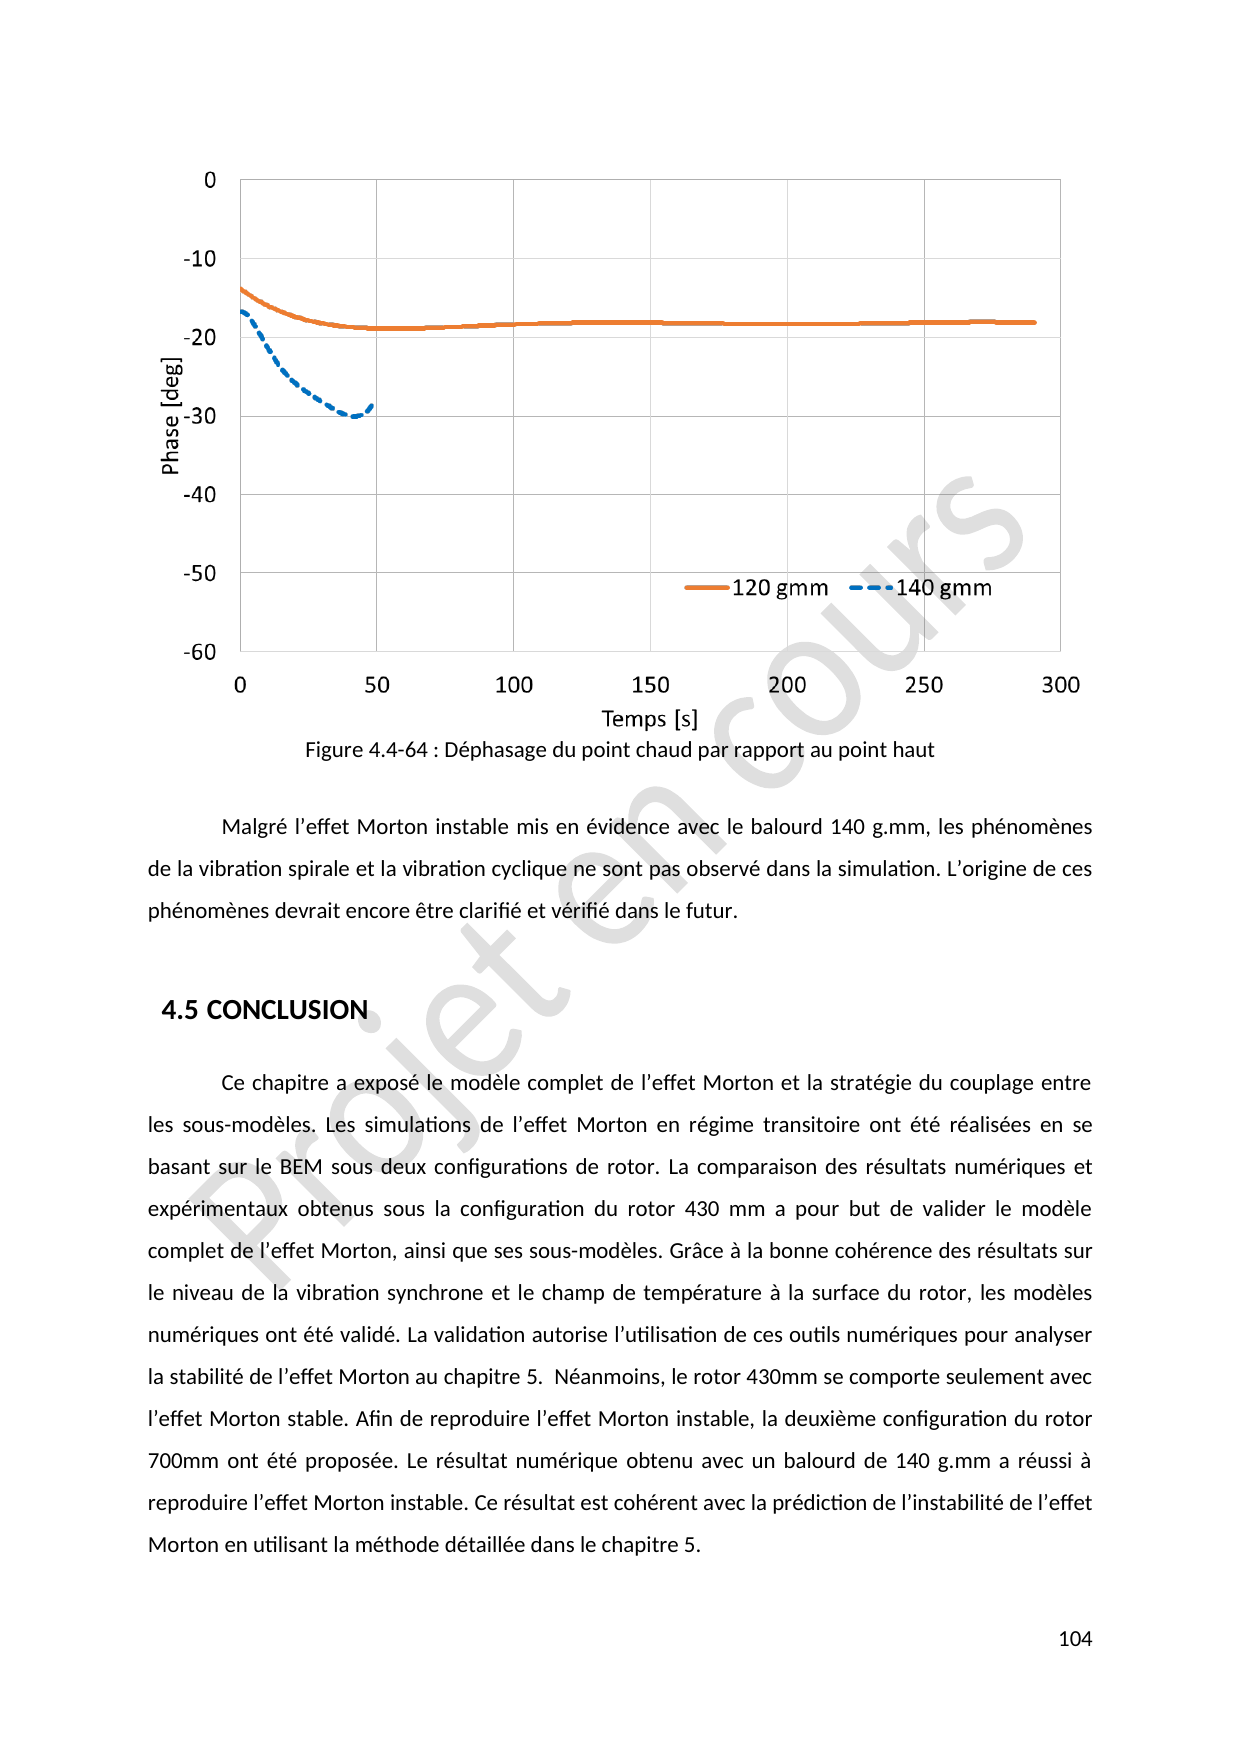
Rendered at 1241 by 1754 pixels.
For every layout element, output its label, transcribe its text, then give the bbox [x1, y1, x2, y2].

picture [150, 147, 1090, 735]
text Ce chapitre a exposé le modèle complet de l’effet Morton et la stratégie du couplage entre les sous-modèles. Les simulations de l’effet Morton en régime transitoire ont été réalisées en se basant sur le BEM sous deux configurations de rotor. La comparaison des résultats numériques et expérimentaux obtenus sous la configuration du rotor 430 mm a pour but de valider le modèle complet de l’effet Morton, ainsi que ses sous-modèles. Grâce à la bonne cohérence des résultats sur le niveau de la vibration synchrone et le champ de température à la surface du rotor, les modèles numériques ont été validé. La validation autorise l’utilisation de ces outils numériques pour analyser la stabilité de l’effet Morton au chapitre 5. Néanmoins, le rotor 430mm se comporte seulement avec l’effet Morton stable. Afin de reproduire l’effet Morton instable, la deuxième configuration du rotor 700mm ont été proposée. Le résultat numérique obtenu avec un balourd de 140 g.mm a réussi à reproduire l’effet Morton instable. Ce résultat est cohérent avec la prédiction de l’instabilité de l’effet Morton en utilisant la méthode détaillée dans le chapitre 5. [148, 1068, 1093, 1558]
subtitle Conclusion [161, 991, 1093, 1026]
text Malgré l’effet Morton instable mis en évidence avec le balourd 140 g.mm, les phénomènes de la vibration spirale et la vibration cyclique ne sont pas observé dans la simulation. L’origine de ces phénomènes devrait encore être clarifié et vérifié dans le futur. [148, 812, 1093, 924]
